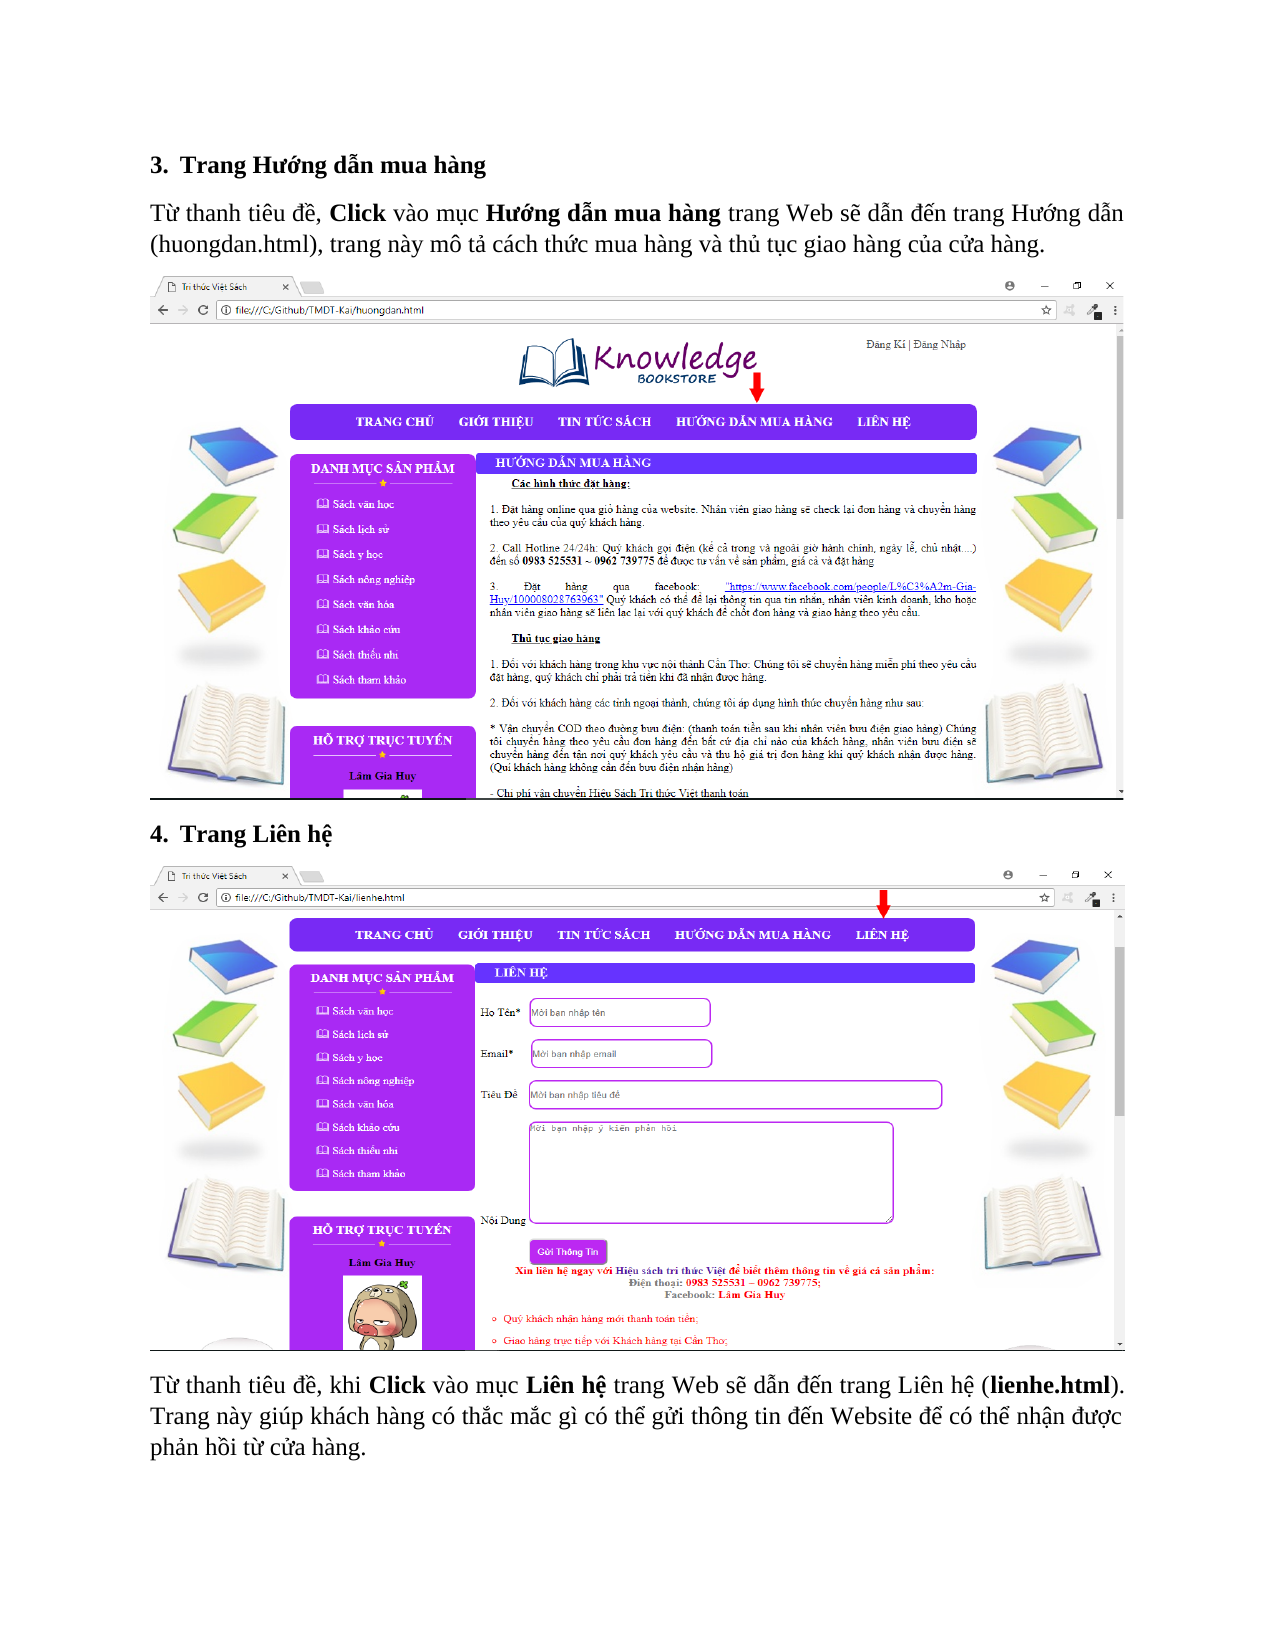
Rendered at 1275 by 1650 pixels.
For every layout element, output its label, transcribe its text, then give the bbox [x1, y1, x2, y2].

list Trang Hướng dẫn mua hàng [150, 150, 1125, 179]
text Từ thanh tiêu đề, Click vào mục Hướng dẫn mua hàng trang Web sẽ dẫn đến trang Hướng dẫn (huongdan.html), trang này mô tả cách thức mua hàng và thủ tục giao hàng của cửa hàng. [150, 198, 1125, 257]
list Trang Liên hệ [150, 819, 1125, 847]
text Từ thanh tiêu đề, khi Click vào mục Liên hệ trang Web sẽ dẫn đến trang Liên hệ (lienhe.html). Trang này giúp khách hàng có thắc mắc gì có thể gửi thông tin đến Website để có thể nhận được phản hồi từ cửa hàng. [150, 1370, 1125, 1461]
picture [150, 866, 1125, 1351]
picture [150, 276, 1124, 800]
